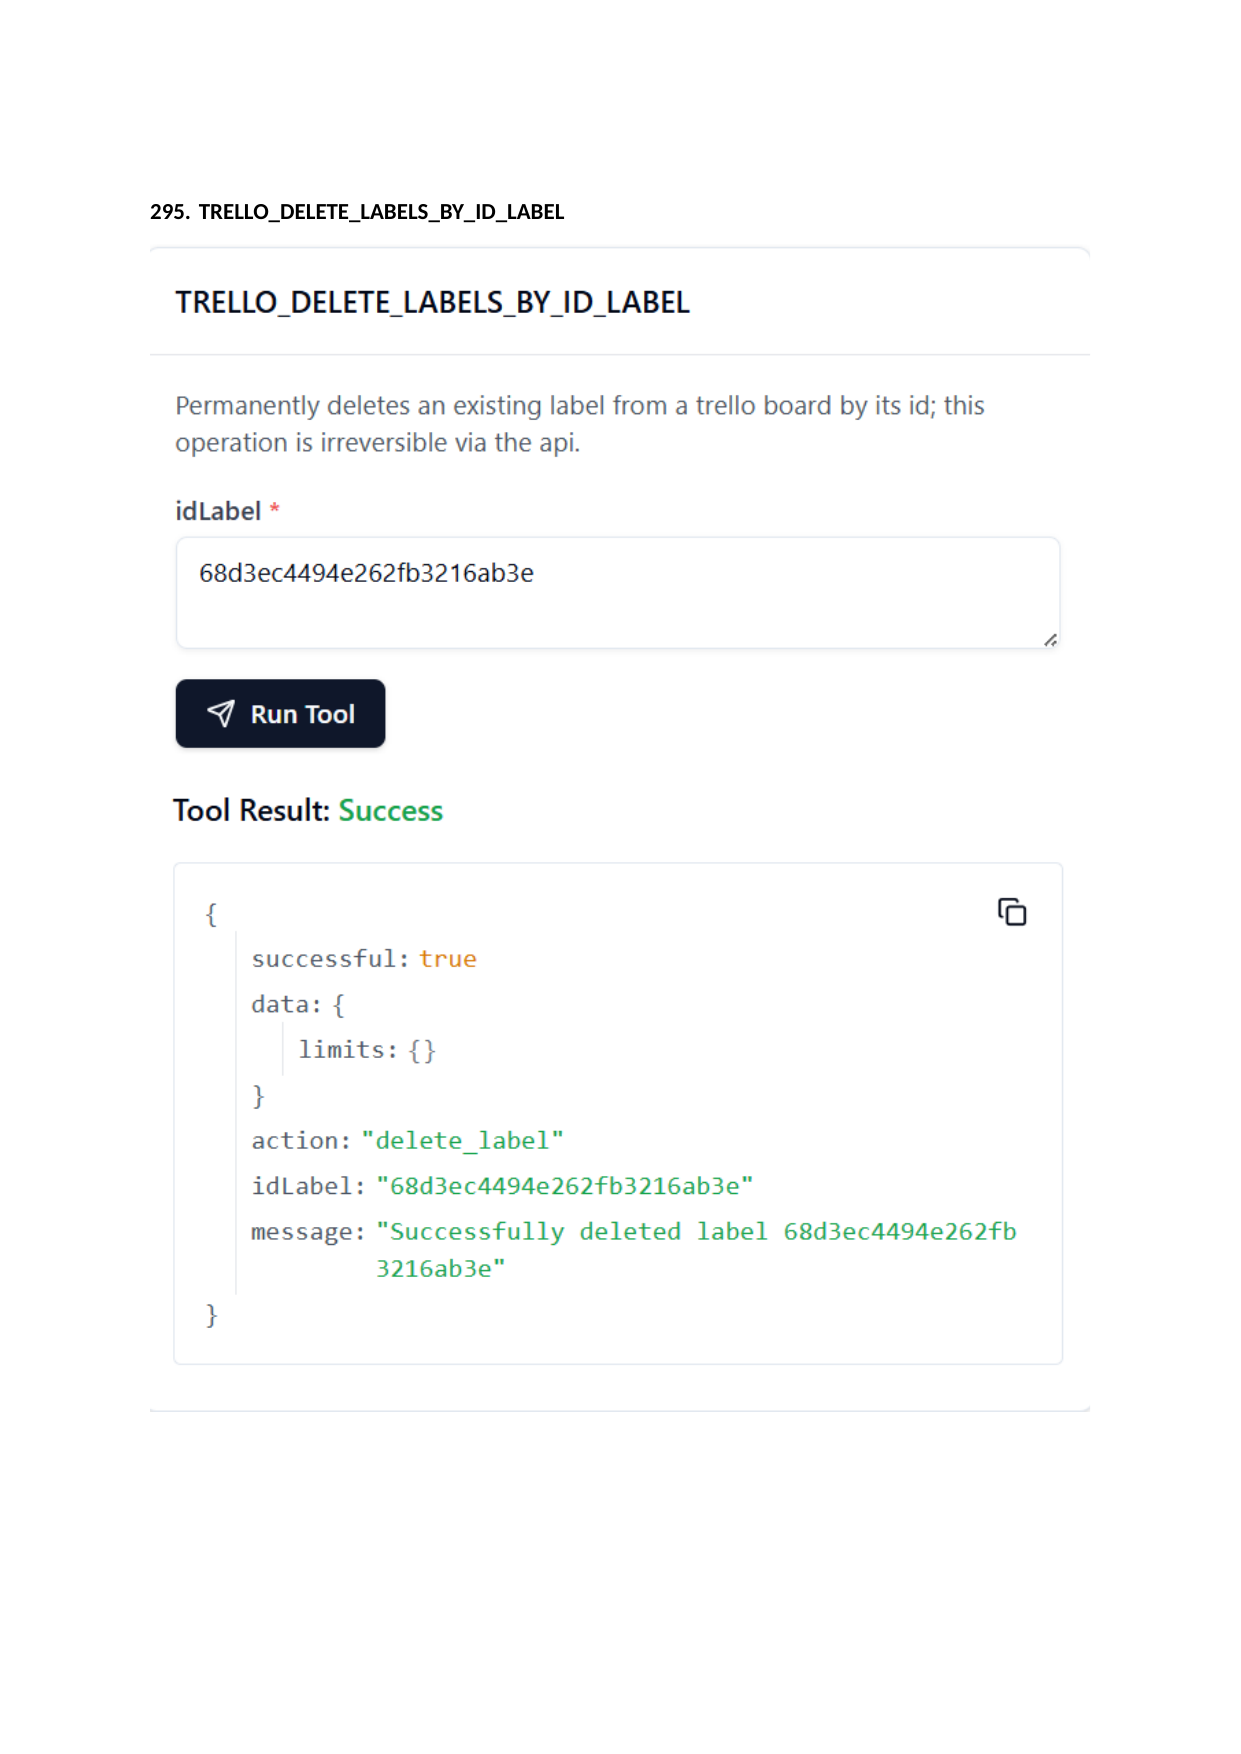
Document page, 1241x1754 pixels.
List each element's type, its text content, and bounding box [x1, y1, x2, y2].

text 295. TRELLO_DELETE_LABELS_BY_ID_LABEL [150, 197, 1090, 225]
picture [150, 244, 1091, 770]
picture [150, 788, 1091, 1412]
